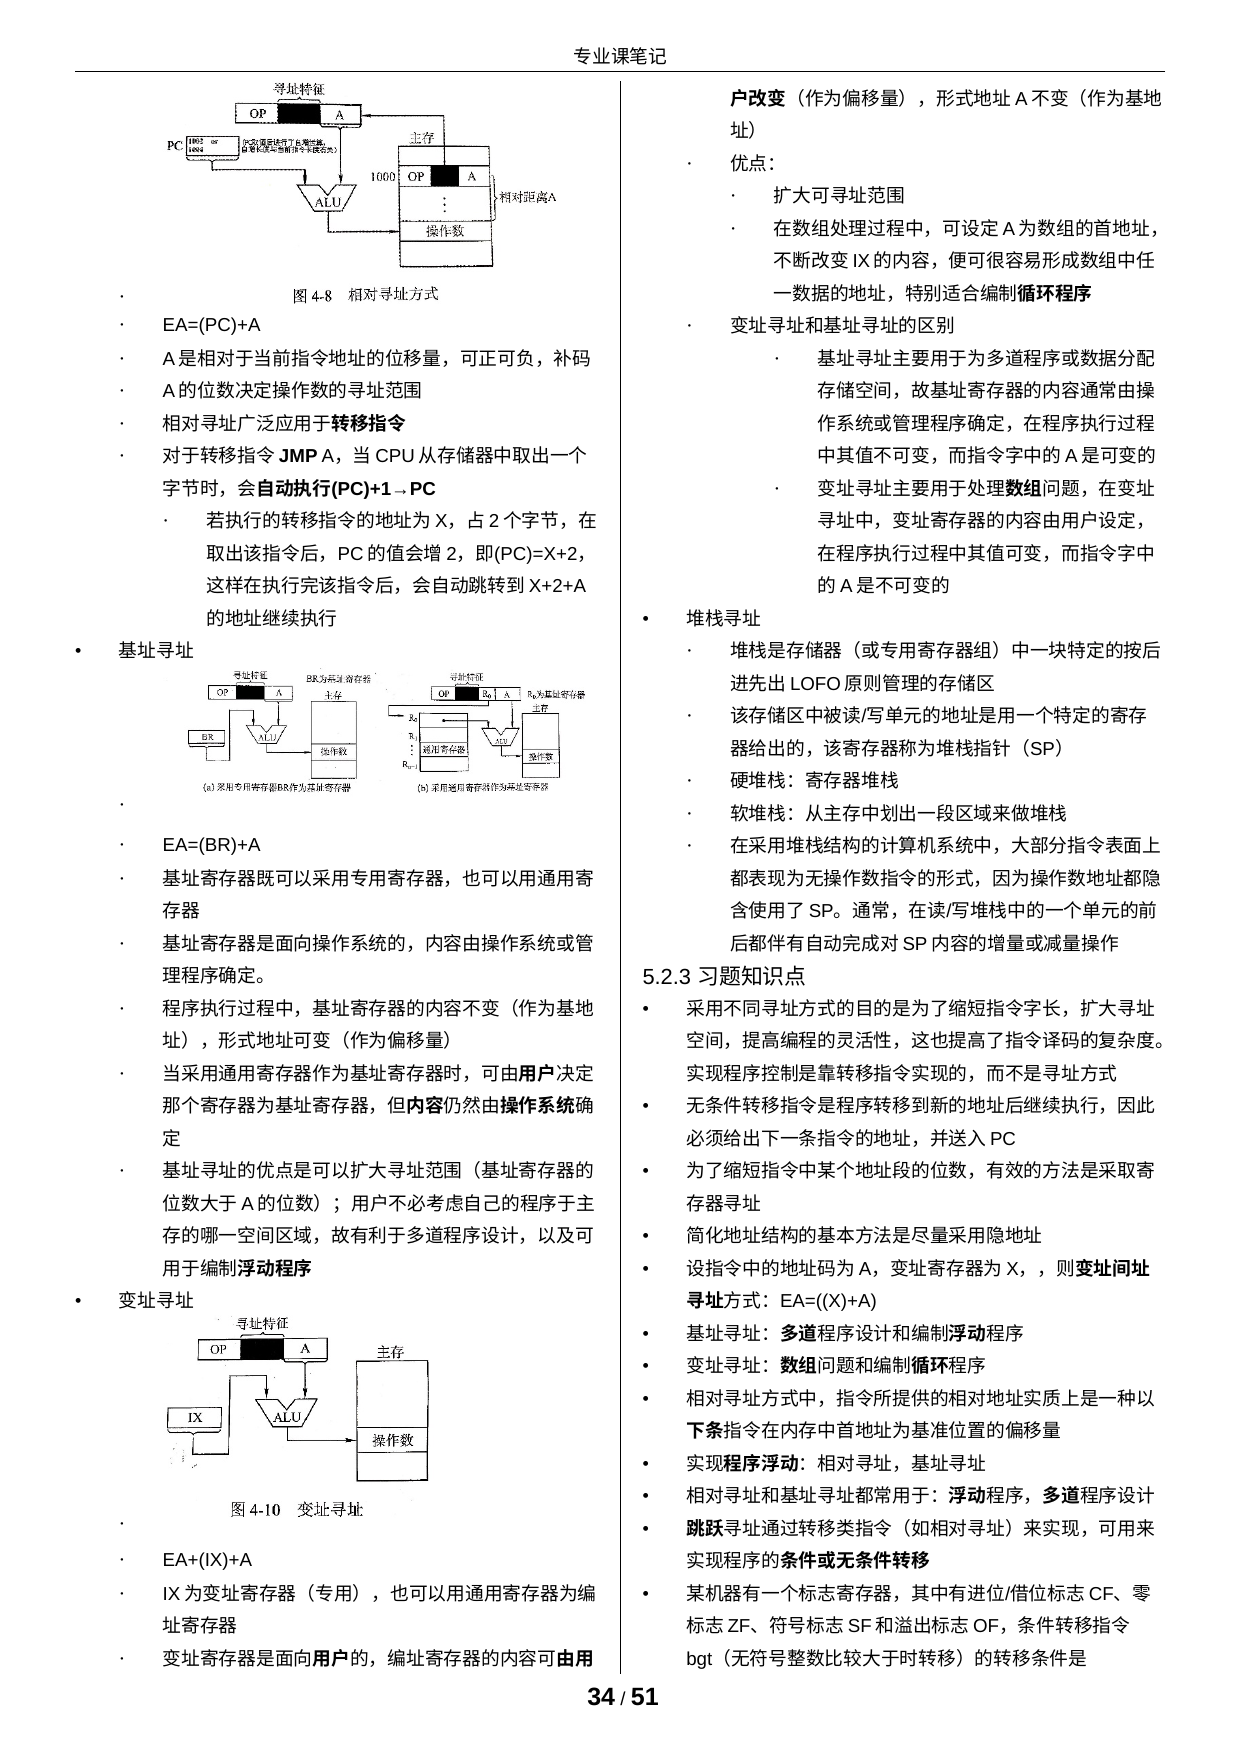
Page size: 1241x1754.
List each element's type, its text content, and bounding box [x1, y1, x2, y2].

list EA=(BR)+A [119, 828, 598, 861]
text 基址寻址：多道程序设计和编制浮动程序 [642, 1316, 1165, 1348]
list EA=(PC)+A [119, 308, 598, 341]
picture [162, 80, 560, 304]
list 基址寻址的优点是可以扩大寻址范围（基址寄存器的位数大于A的位数）；用户不必考虑自己的程序于主存的哪一空间区域，故有利于多道程序设计，以及可用于编制浮动程序 [119, 1153, 598, 1283]
text 变址寻址：数组问题和编制循环程序 [642, 1348, 1165, 1381]
list 基址寄存器是面向操作系统的，内容由操作系统或管理程序确定。 [119, 926, 598, 991]
list 变址寄存器是面向用户的，编址寄存器的内容可由用户改变（作为偏移量），形式地址A不变（作为基地址） [686, 81, 1165, 146]
text 无条件转移指令是程序转移到新的地址后继续执行，因此必须给出下一条指令的地址，并送入PC [642, 1088, 1165, 1153]
list EA+(IX)+A [119, 1543, 598, 1576]
list 在数组处理过程中，可设定A为数组的首地址，不断改变IX的内容，便可很容易形成数组中任一数据的地址，特别适合编制循环程序 [730, 211, 1165, 308]
text 实现程序浮动：相对寻址，基址寻址 [642, 1446, 1165, 1478]
list 基址寻址主要用于为多道程序或数据分配存储空间，故基址寄存器的内容通常由操作系统或管理程序确定，在程序执行过程中其值不可变，而指令字中的A是可变的 [773, 341, 1165, 471]
text 变址寻址 [75, 1283, 598, 1316]
text 为了缩短指令中某个地址段的位数，有效的方法是采取寄存器寻址 [642, 1153, 1165, 1218]
text 相对寻址方式中，指令所提供的相对地址实质上是一种以下条指令在内存中首地址为基准位置的偏移量 [642, 1381, 1165, 1446]
list 相对寻址广泛应用于转移指令 [119, 406, 598, 438]
list 该存储区中被读/写单元的地址是用一个特定的寄存器给出的，该寄存器称为堆栈指针（SP） [686, 698, 1165, 763]
text 相对寻址和基址寻址都常用于：浮动程序，多道程序设计 [642, 1478, 1165, 1511]
text 采用不同寻址方式的目的是为了缩短指令字长，扩大寻址空间，提高编程的灵活性，这也提高了指令译码的复杂度。实现程序控制是靠转移指令实现的，而不是寻址方式 [642, 991, 1165, 1088]
list 变址寄存器是面向用户的，编址寄存器的内容可由用户改变（作为偏移量），形式地址A不变（作为基地址） [119, 1641, 598, 1673]
list 变址寻址主要用于处理数组问题，在变址寻址中，变址寄存器的内容由用户设定，在程序执行过程中其值可变，而指令字中的A是不可变的 [773, 471, 1165, 601]
list 变址寻址和基址寻址的区别 [686, 308, 1165, 341]
list A的位数决定操作数的寻址范围 [119, 373, 598, 406]
list 若执行的转移指令的地址为X，占2个字节，在取出该指令后，PC的值会增2，即(PC)=X+2，这样在执行完该指令后，会自动跳转到X+2+A的地址继续执行 [162, 503, 598, 633]
picture [162, 665, 586, 799]
list 对于转移指令JMP A，当CPU从存储器中取出一个字节时，会自动执行(PC)+1→PC [119, 438, 598, 503]
list A是相对于当前指令地址的位移量，可正可负，补码 [119, 341, 598, 373]
list 软堆栈：从主存中划出一段区域来做堆栈 [686, 796, 1165, 828]
text 设指令中的地址码为A，变址寄存器为X，，则变址间址寻址方式：EA=((X)+A) [642, 1251, 1165, 1316]
subtitle 习题知识点 [642, 958, 1165, 991]
text 堆栈寻址 [642, 601, 1165, 633]
text 简化地址结构的基本方法是尽量采用隐地址 [642, 1218, 1165, 1251]
list IX为变址寄存器（专用），也可以用通用寄存器为编址寄存器 [119, 1576, 598, 1641]
list 扩大可寻址范围 [730, 178, 1165, 211]
list 在采用堆栈结构的计算机系统中，大部分指令表面上都表现为无操作数指令的形式，因为操作数地址都隐含使用了SP。通常，在读/写堆栈中的一个单元的前后都伴有自动完成对SP内容的增量或减量操作 [686, 828, 1165, 958]
list 当采用通用寄存器作为基址寄存器时，可由用户决定那个寄存器为基址寄存器，但内容仍然由操作系统确定 [119, 1056, 598, 1153]
list 程序执行过程中，基址寄存器的内容不变（作为基地址），形式地址可变（作为偏移量） [119, 991, 598, 1056]
text 跳跃寻址通过转移类指令（如相对寻址）来实现，可用来实现程序的条件或无条件转移 [642, 1511, 1165, 1576]
picture [162, 1315, 435, 1522]
text 某机器有一个标志寄存器，其中有进位/借位标志CF、零标志ZF、符号标志SF和溢出标志OF，条件转移指令bgt（无符号整数比较大于时转移）的转移条件是 [642, 1576, 1165, 1673]
list 基址寄存器既可以采用专用寄存器，也可以用通用寄存器 [119, 861, 598, 926]
text 基址寻址 [75, 633, 598, 666]
list 优点： [686, 146, 1165, 178]
list 硬堆栈：寄存器堆栈 [686, 763, 1165, 796]
list 堆栈是存储器（或专用寄存器组）中一块特定的按后进先出LOFO原则管理的存储区 [686, 633, 1165, 698]
